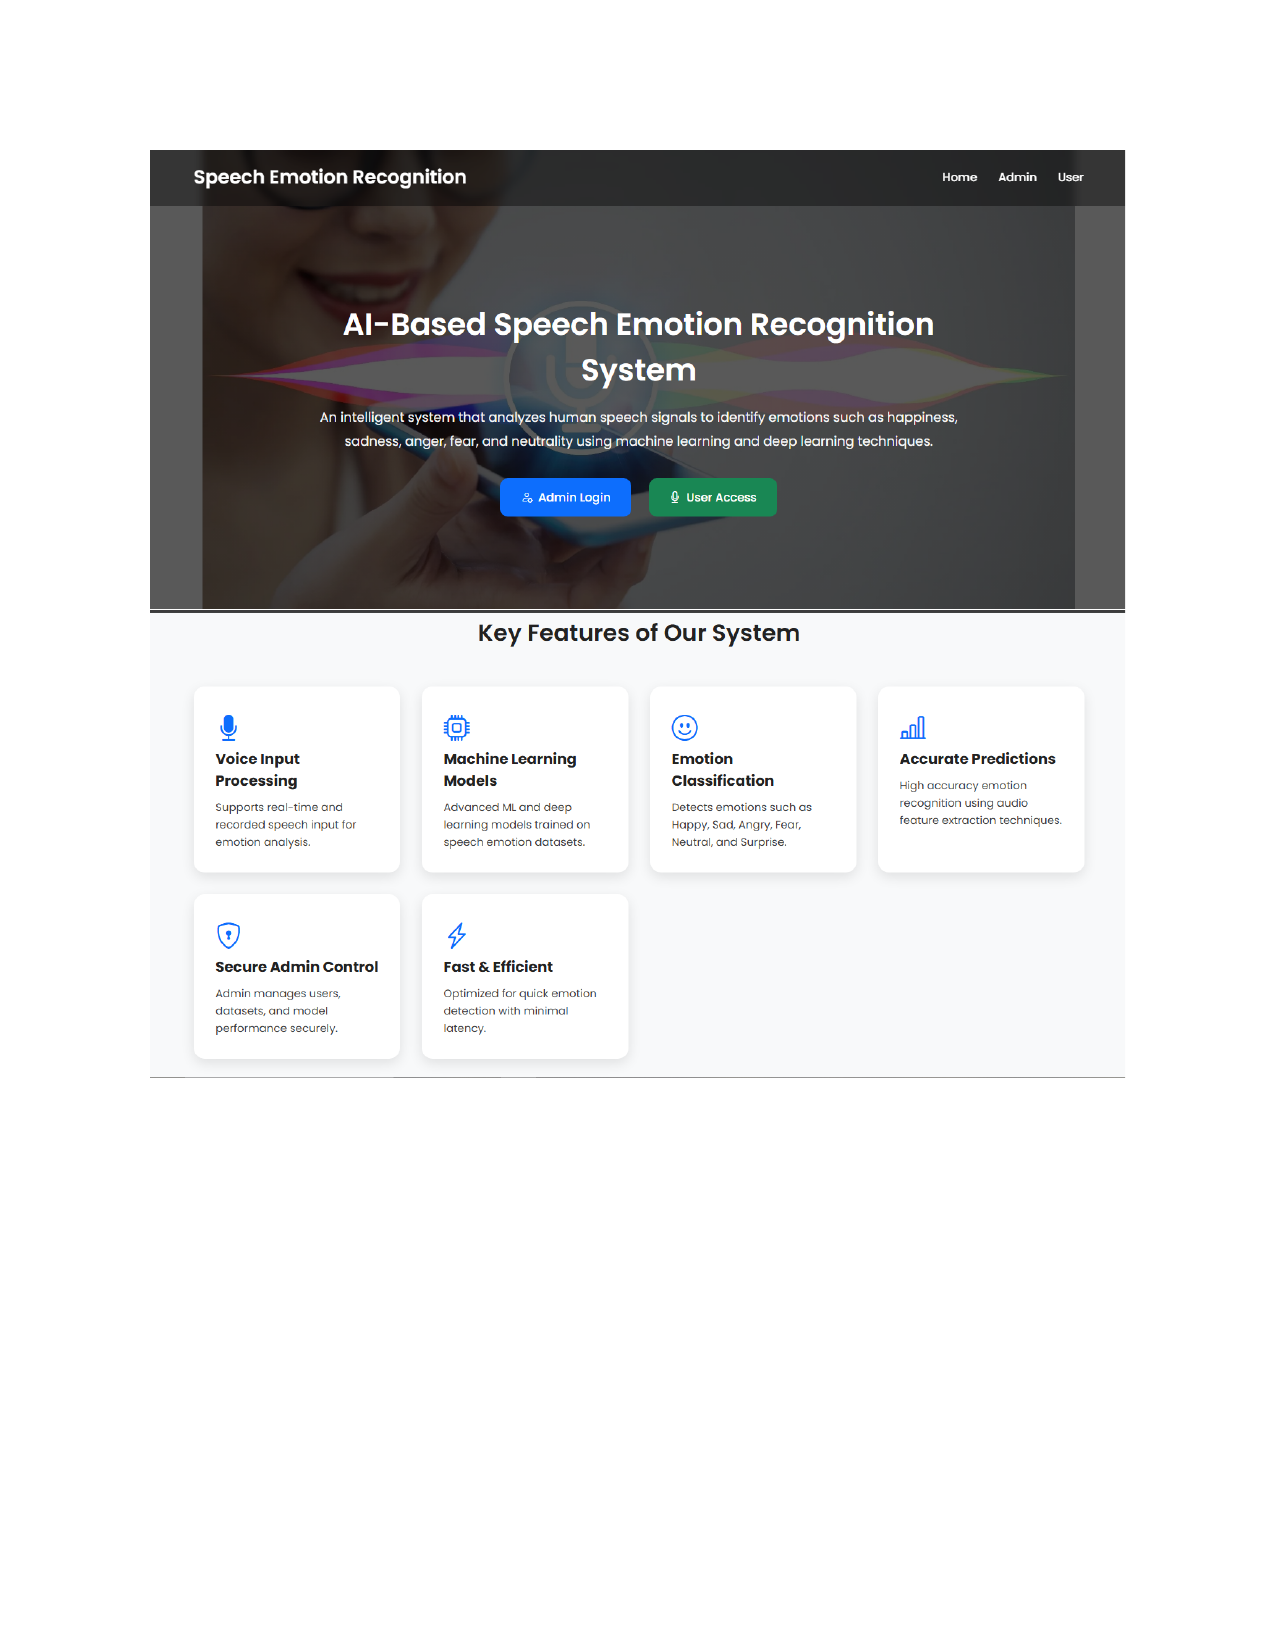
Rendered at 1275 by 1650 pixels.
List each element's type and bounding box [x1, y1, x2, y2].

picture [150, 150, 1125, 609]
picture [150, 610, 1125, 1078]
